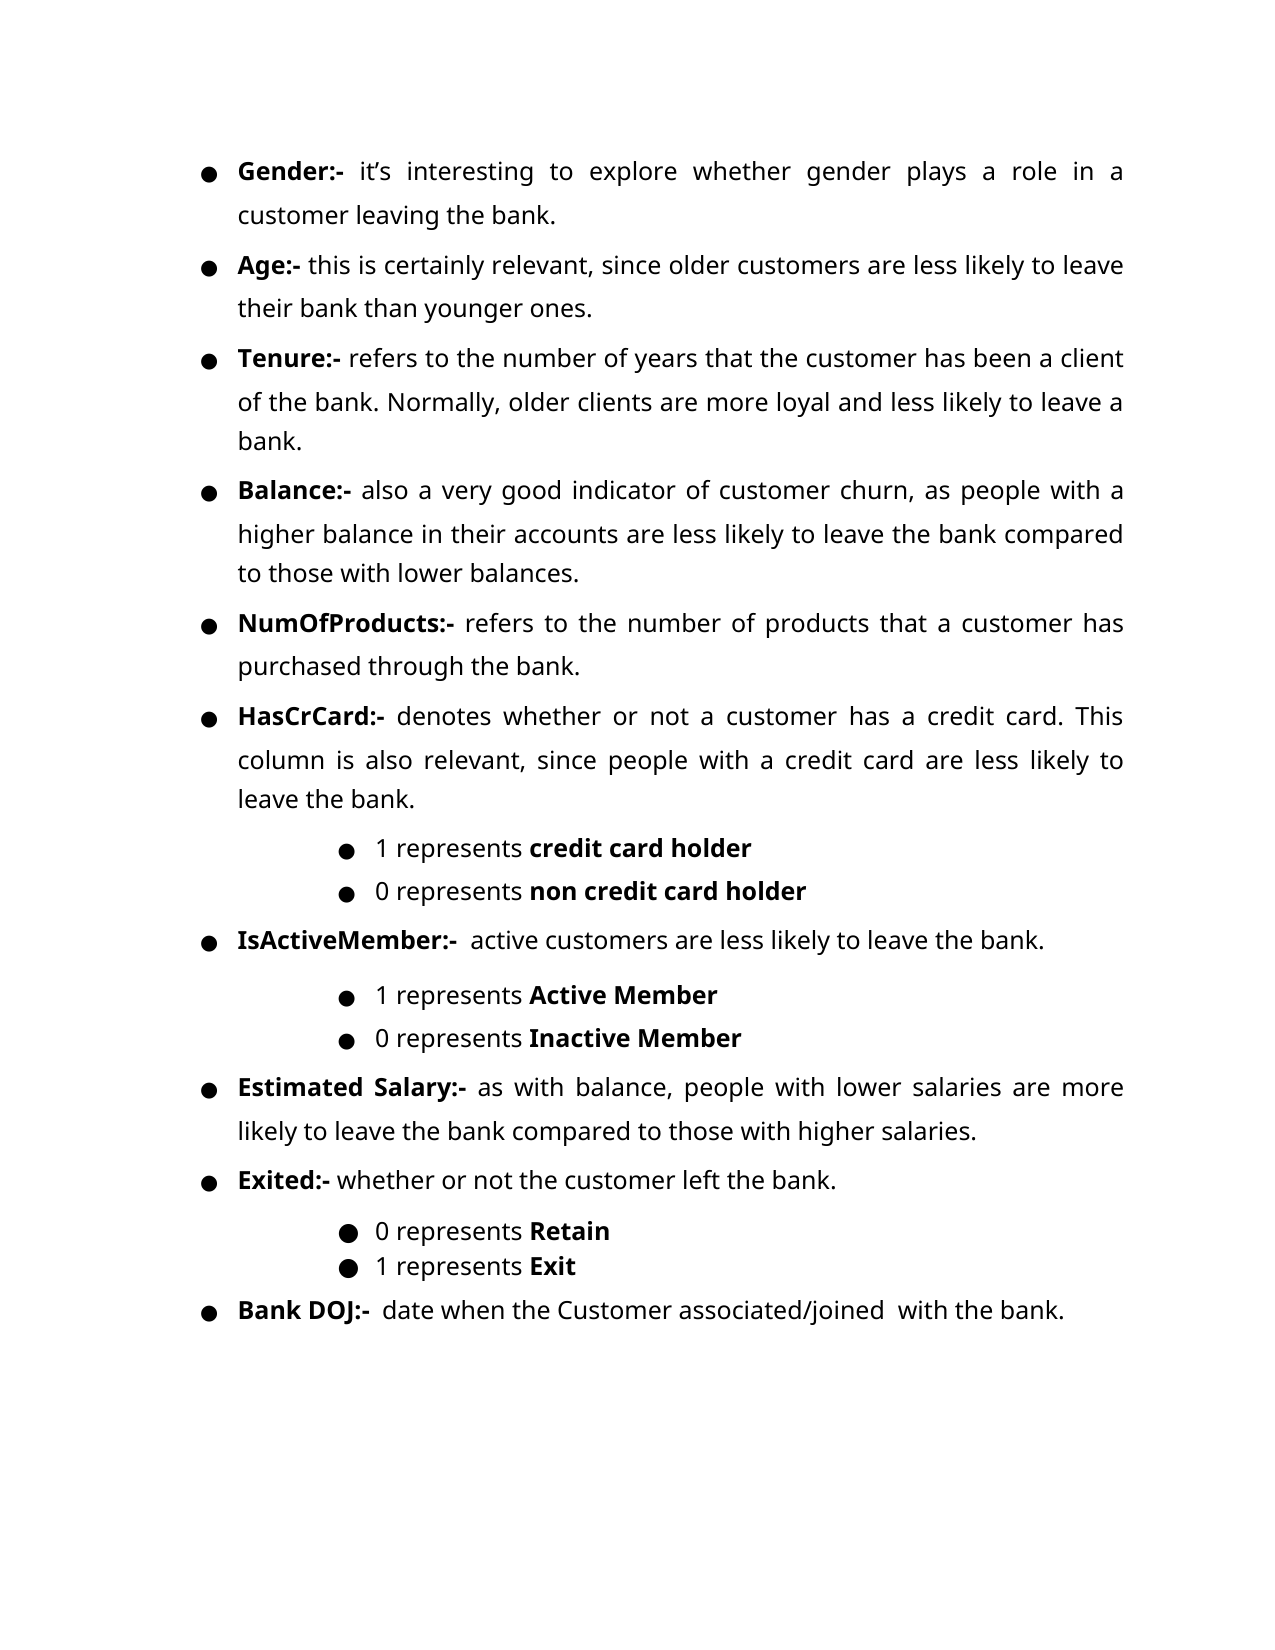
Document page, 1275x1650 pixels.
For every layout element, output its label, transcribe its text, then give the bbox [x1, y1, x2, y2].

list Tenure:- refers to the number of years that the customer has been a client of the bank. Normally, older clients are more loyal and less likely to leave a bank. [200, 336, 1125, 457]
list 0 represents Retain [337, 1214, 1125, 1248]
list 1 represents credit card holder [337, 827, 1125, 869]
list HasCrCard:- denotes whether or not a customer has a credit card. This column is also relevant, since people with a credit card are less likely to leave the bank. [200, 694, 1125, 816]
list Bank DOJ:- date when the Customer associated/joined with the bank. [200, 1288, 1125, 1331]
list Gender:- it’s interesting to explore whether gender plays a role in a customer leaving the bank. [200, 150, 1125, 232]
list 1 represents Active Member [337, 974, 1125, 1017]
list 0 represents Inactive Member [337, 1017, 1125, 1059]
list 0 represents non credit card holder [337, 869, 1125, 912]
list IsActiveMember:- active customers are less likely to leave the bank. [200, 918, 1125, 961]
list Estimated Salary:- as with balance, people with lower salaries are more likely to leave the bank compared to those with higher salaries. [200, 1066, 1125, 1147]
list 1 represents Exit [337, 1248, 1125, 1282]
list Age:- this is certainly relevant, since older customers are less likely to leave their bank than younger ones. [200, 243, 1125, 325]
list Balance:- also a very good indicator of customer churn, as people with a higher balance in their accounts are less likely to leave the bank compared to those with lower balances. [200, 469, 1125, 590]
list Exited:- whether or not the customer left the bank. [200, 1159, 1125, 1201]
list NumOfProducts:- refers to the number of products that a customer has purchased through the bank. [200, 601, 1125, 683]
